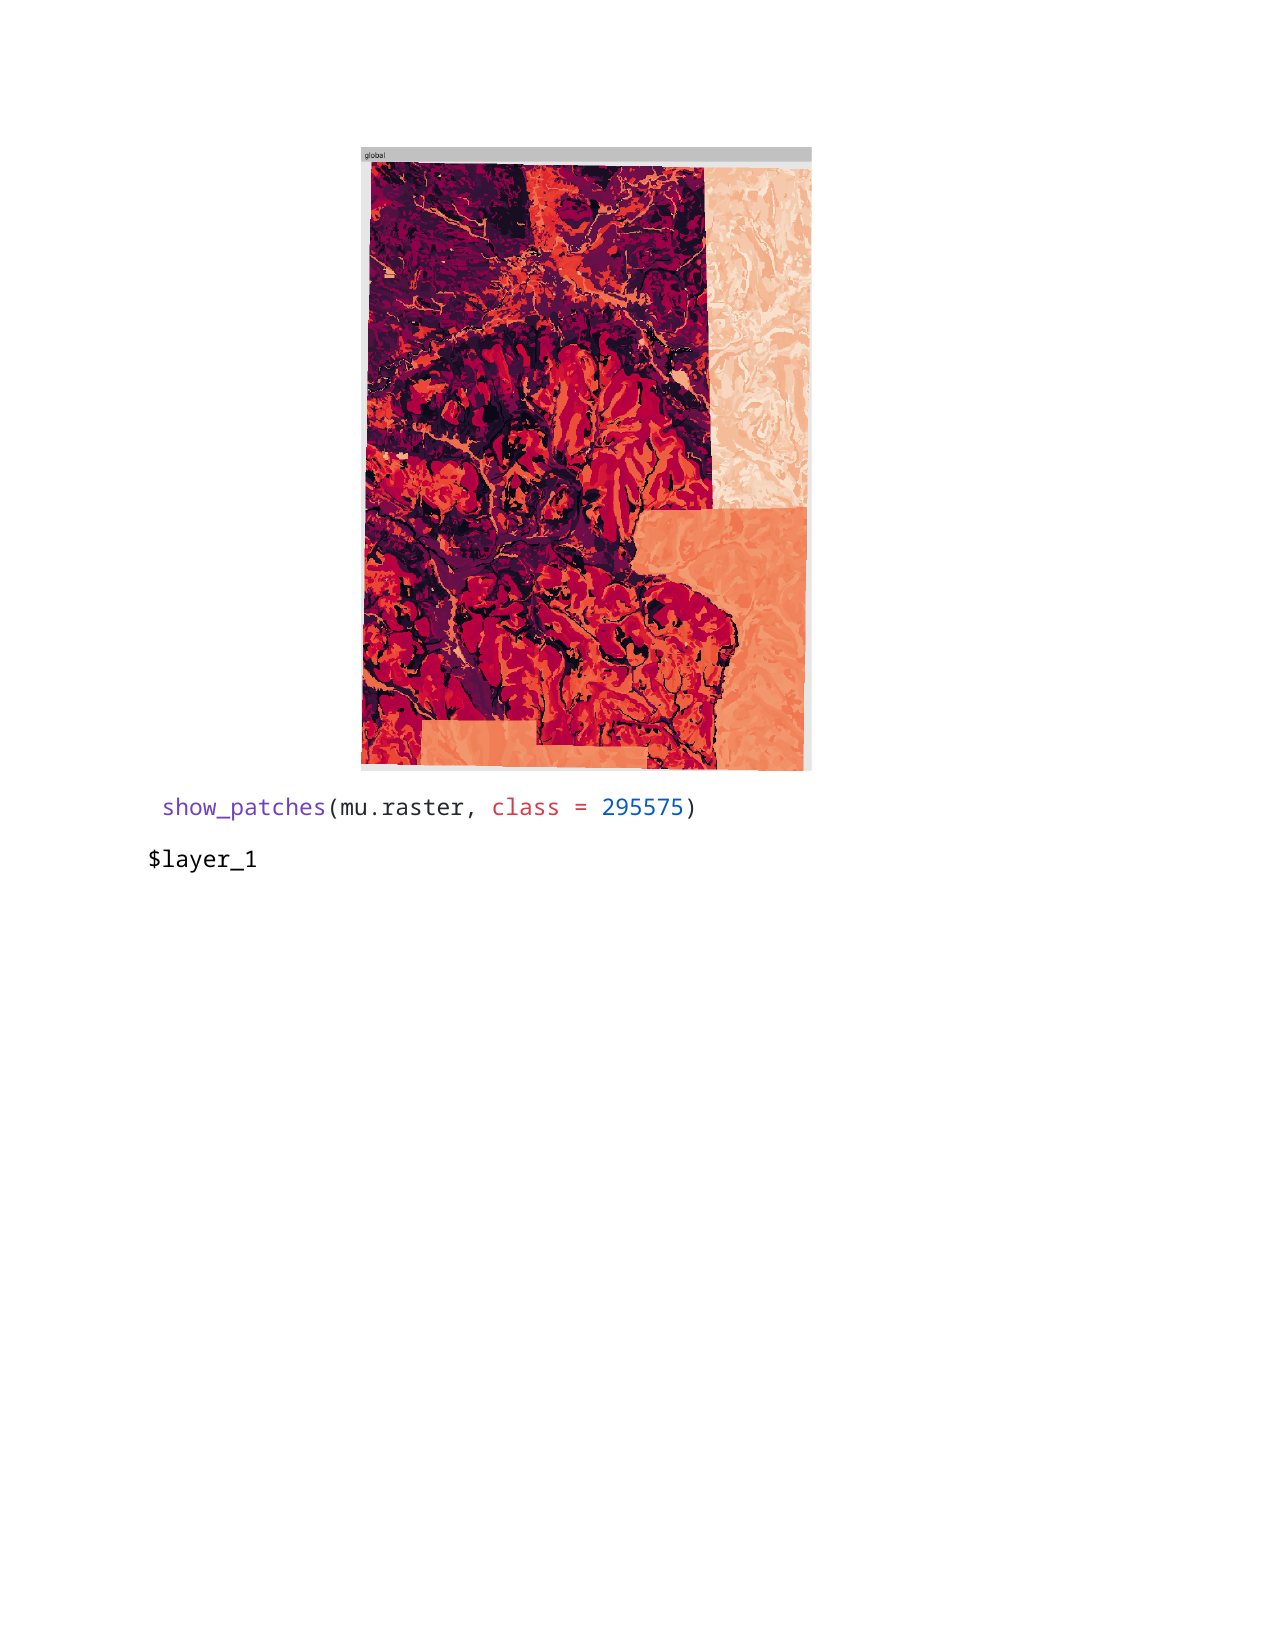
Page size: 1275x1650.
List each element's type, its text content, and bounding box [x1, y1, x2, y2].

picture [147, 147, 1023, 773]
text show_patches(mu.raster, class = 295575) [148, 791, 1127, 823]
text $layer_1 [148, 843, 1127, 875]
